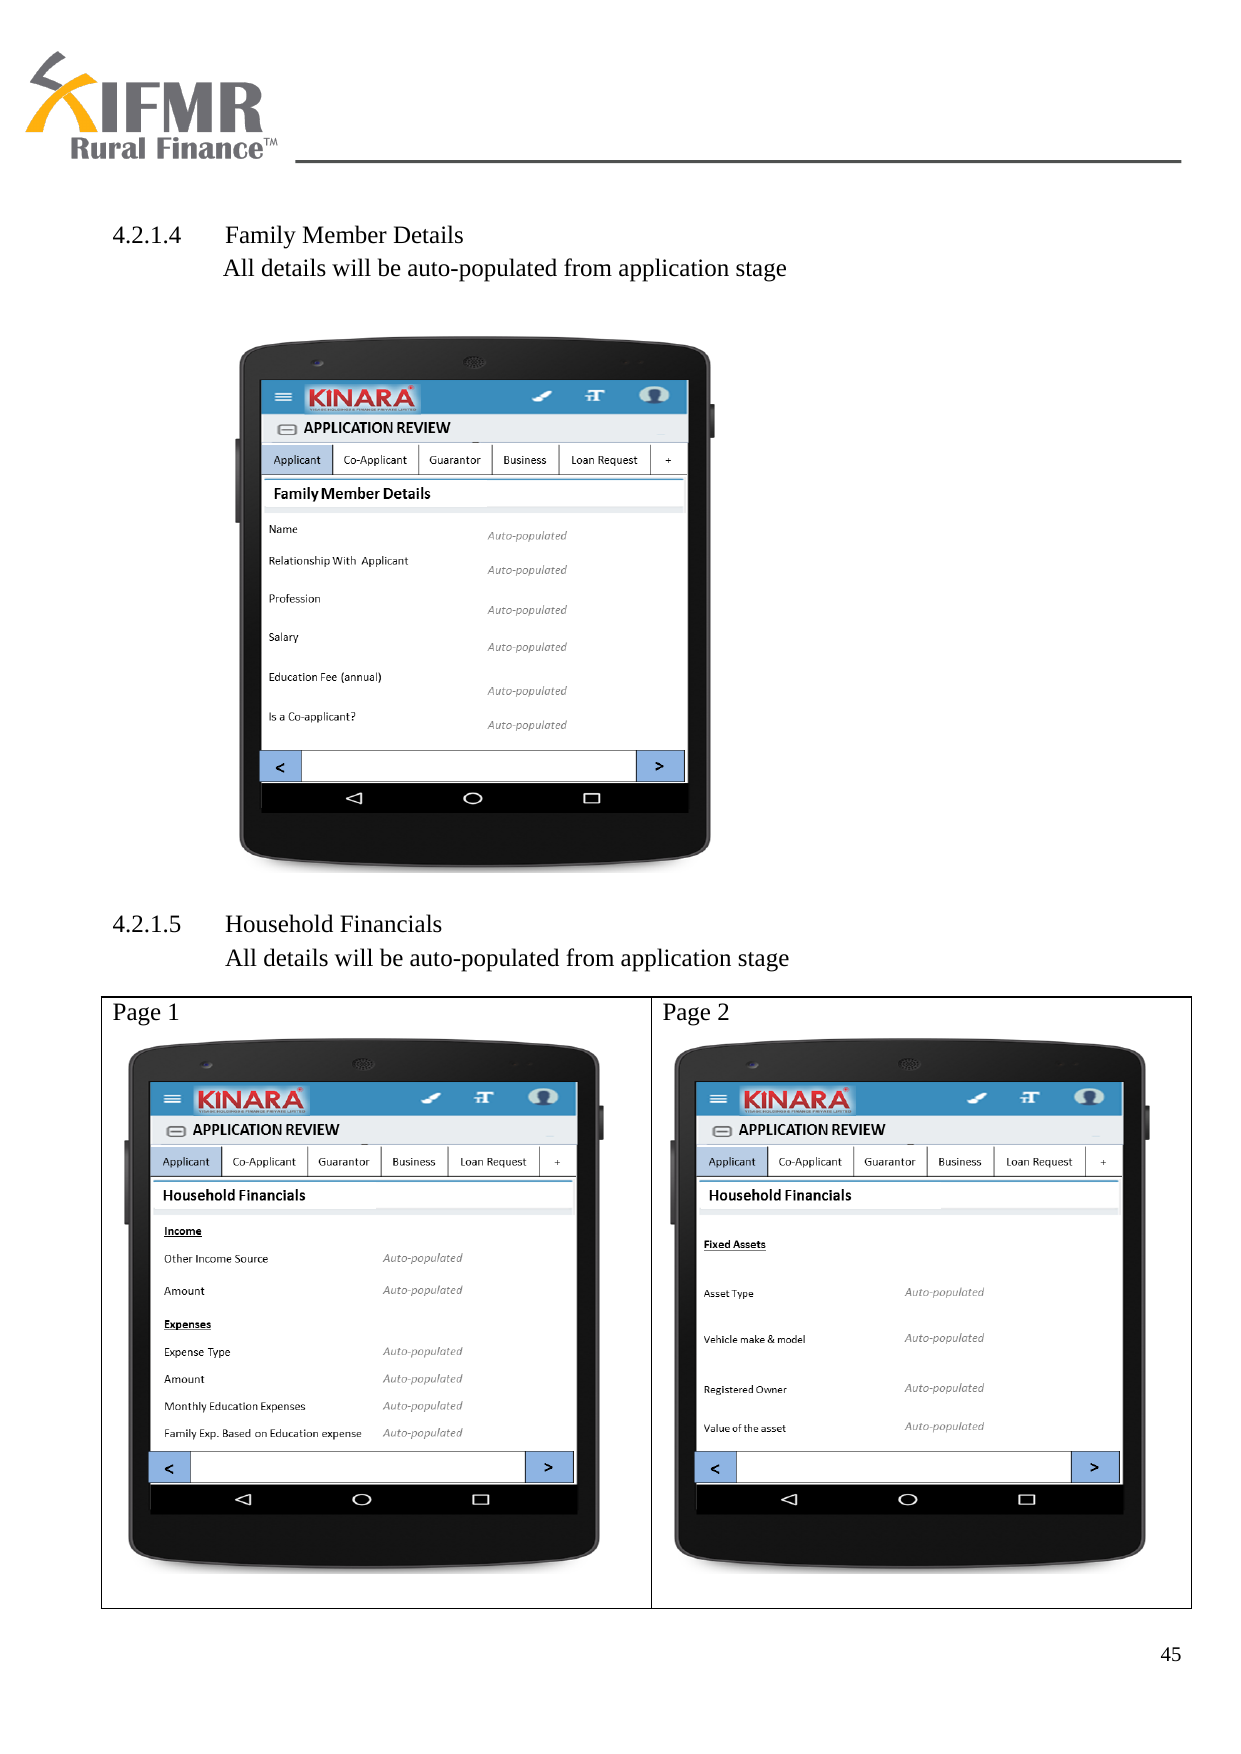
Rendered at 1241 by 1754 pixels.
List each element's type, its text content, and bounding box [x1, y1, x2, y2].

picture [18, 45, 284, 166]
list All details will be auto-populated from application stage [223, 253, 1181, 282]
picture [112, 1026, 614, 1574]
picture [662, 1026, 1155, 1574]
picture [225, 324, 731, 873]
list All details will be auto-populated from application stage [225, 943, 1181, 971]
list Family Member Details [112, 220, 1181, 249]
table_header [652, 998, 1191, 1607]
list Household Financials [112, 909, 1181, 938]
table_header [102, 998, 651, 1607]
